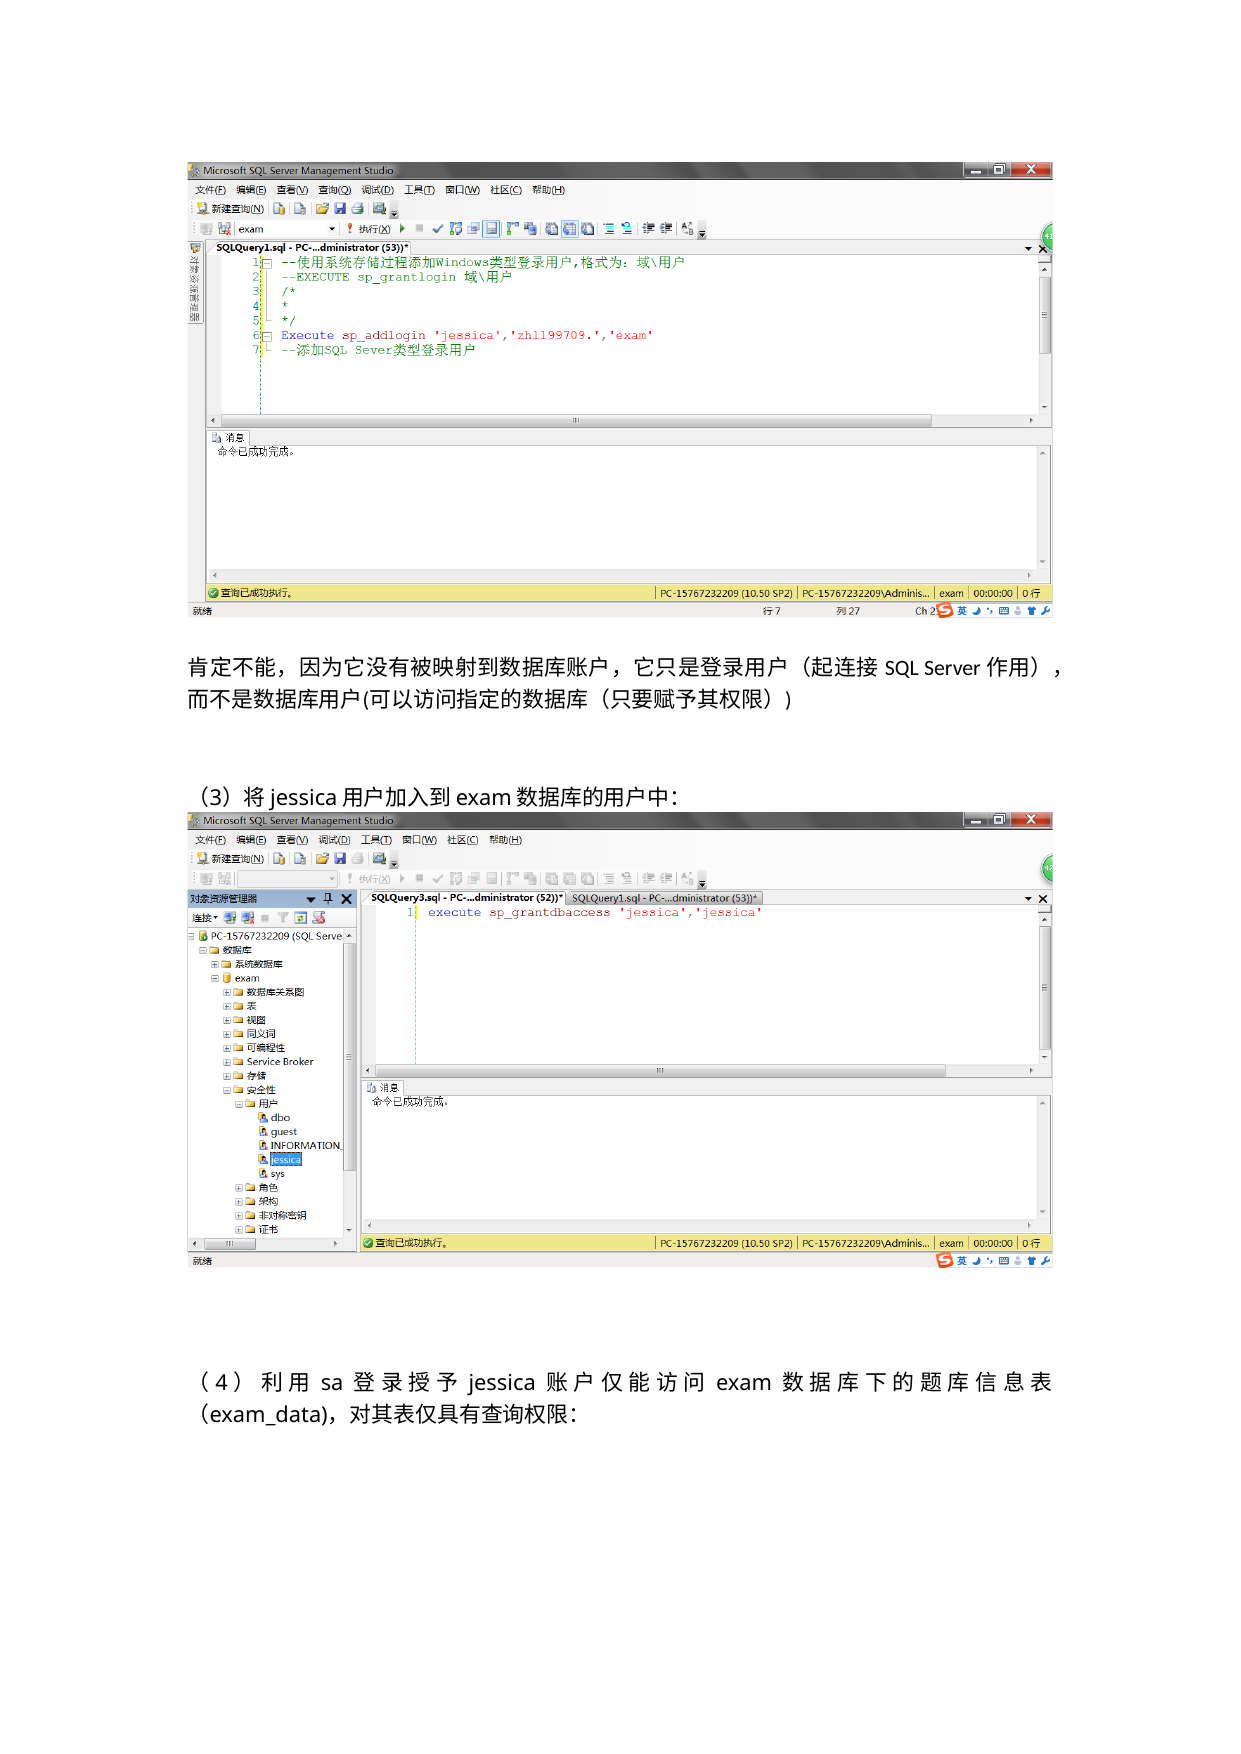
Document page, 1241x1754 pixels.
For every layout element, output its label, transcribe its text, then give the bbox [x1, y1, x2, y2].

text 肯定不能，因为它没有被映射到数据库账户，它只是登录用户（起连接SQL Server作用），而不是数据库用户(可以访问指定的数据库（只要赋予其权限）) [187, 649, 1053, 714]
text （3）将jessica用户加入到exam数据库的用户中： [187, 779, 1053, 812]
text （4）利用sa登录授予jessica账户仅能访问exam数据库下的题库信息表（exam_data)，对其表仅具有查询权限： [187, 1364, 1053, 1429]
picture [187, 162, 1053, 618]
picture [187, 812, 1053, 1268]
